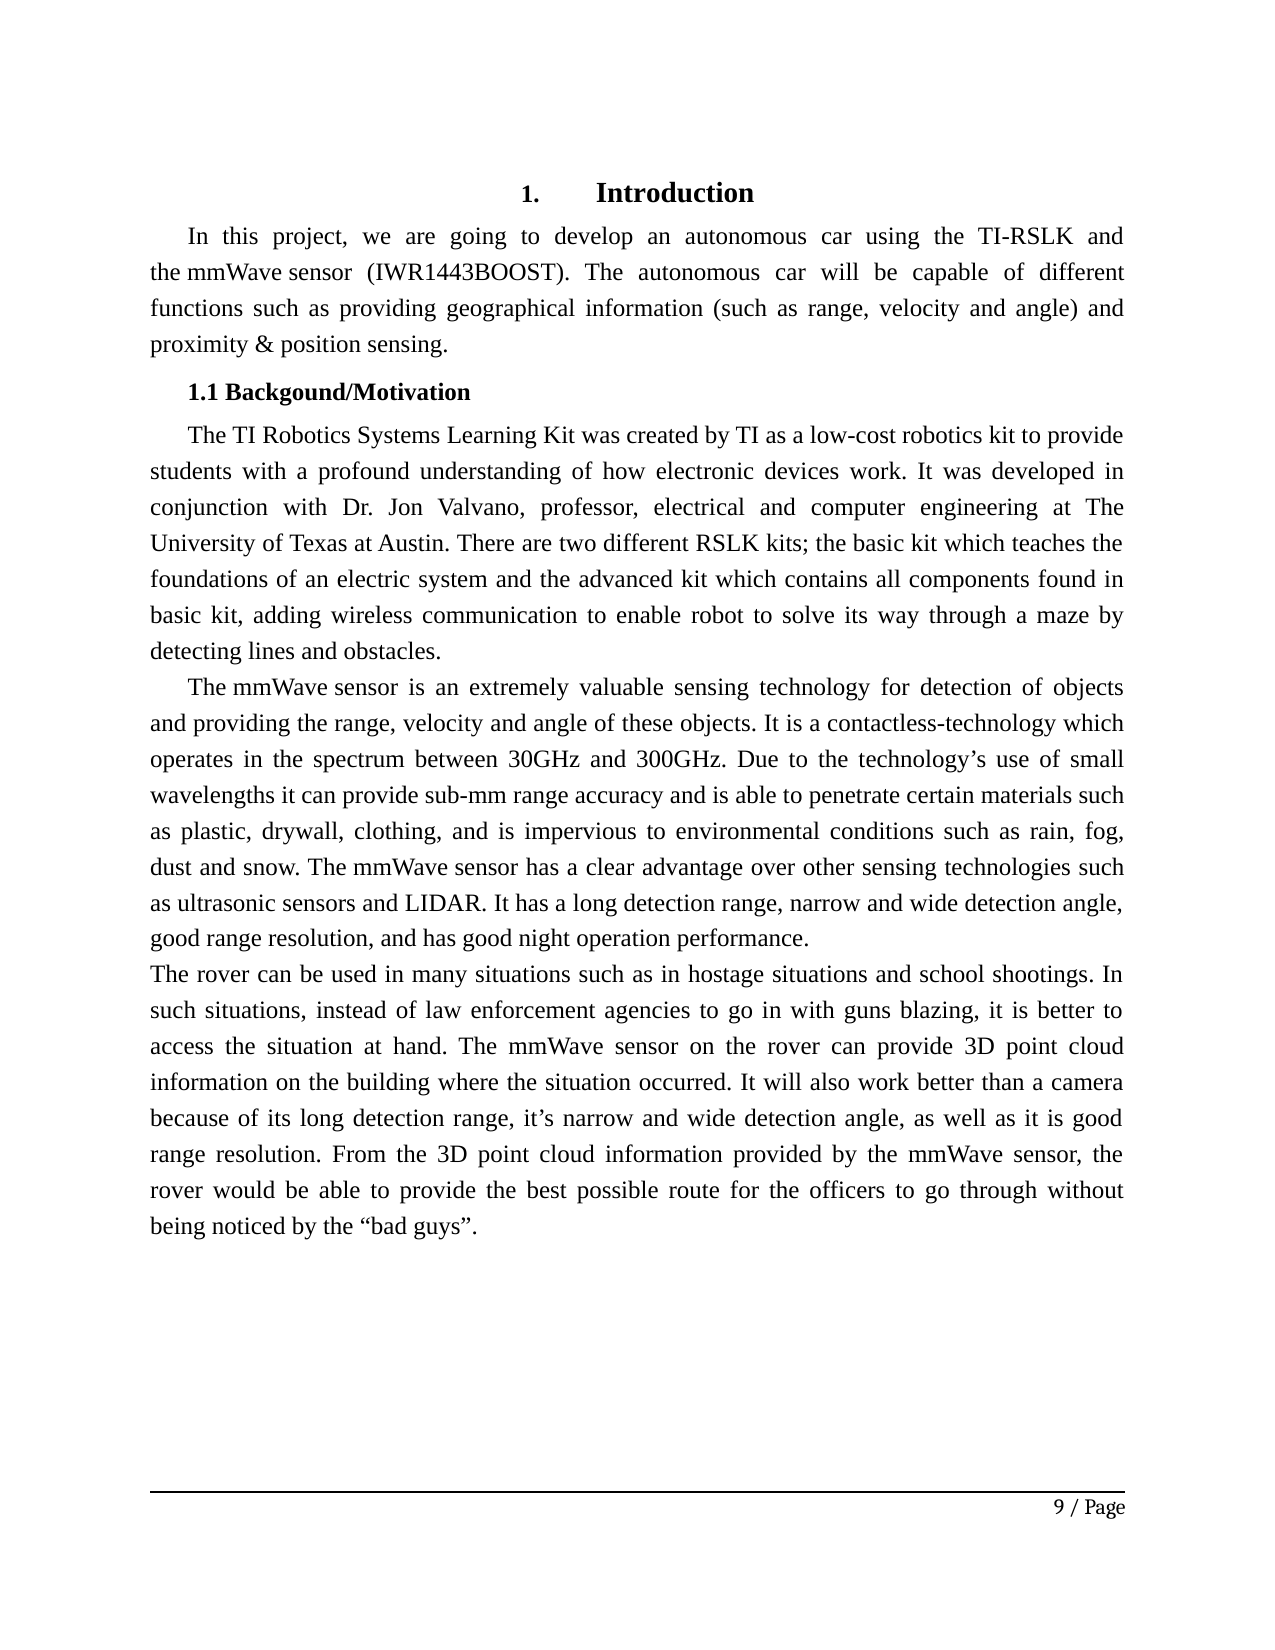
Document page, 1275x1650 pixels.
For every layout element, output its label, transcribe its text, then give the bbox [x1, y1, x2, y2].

text The rover can be used in many situations such as in hostage situations and school shootings. In such situations, instead of law enforcement agencies to go in with guns blazing, it is better to access the situation at hand. The mmWave sensor on the rover can provide 3D point cloud information on the building where the situation occurred. It will also work better than a camera because of its long detection range, it’s narrow and wide detection angle, as well as it is good range resolution. From the 3D point cloud information provided by the mmWave sensor, the rover would be able to provide the best possible route for the officers to go through without being noticed by the “bad guys”. [150, 959, 1125, 1240]
text The TI Robotics Systems Learning Kit was created by TI as a low-cost robotics kit to provide students with a profound understanding of how electronic devices work. It was developed in conjunction with Dr. Jon Valvano, professor, electrical and computer engineering at The University of Texas at Austin. There are two different RSLK kits; the basic kit which teaches the foundations of an electric system and the advanced kit which contains all components found in basic kit, adding wireless communication to enable robot to solve its way through a maze by detecting lines and obstacles. [150, 420, 1125, 665]
text In this project, we are going to develop an autonomous car using the TI-RSLK and the mmWave sensor (IWR1443BOOST). The autonomous car will be capable of different functions such as providing geographical information (such as range, velocity and angle) and proximity & position sensing. [150, 221, 1125, 358]
subtitle Backgound/Motivation [187, 377, 1125, 406]
text Introduction [150, 175, 1125, 208]
text The mmWave sensor is an extremely valuable sensing technology for detection of objects and providing the range, velocity and angle of these objects. It is a contactless-technology which operates in the spectrum between 30GHz and 300GHz. Due to the technology’s use of small wavelengths it can provide sub-mm range accuracy and is able to penetrate certain materials such as plastic, drywall, clothing, and is impervious to environmental conditions such as rain, fog, dust and snow. The mmWave sensor has a clear advantage over other sensing technologies such as ultrasonic sensors and LIDAR. It has a long detection range, narrow and wide detection angle, good range resolution, and has good night operation performance. [150, 672, 1125, 952]
